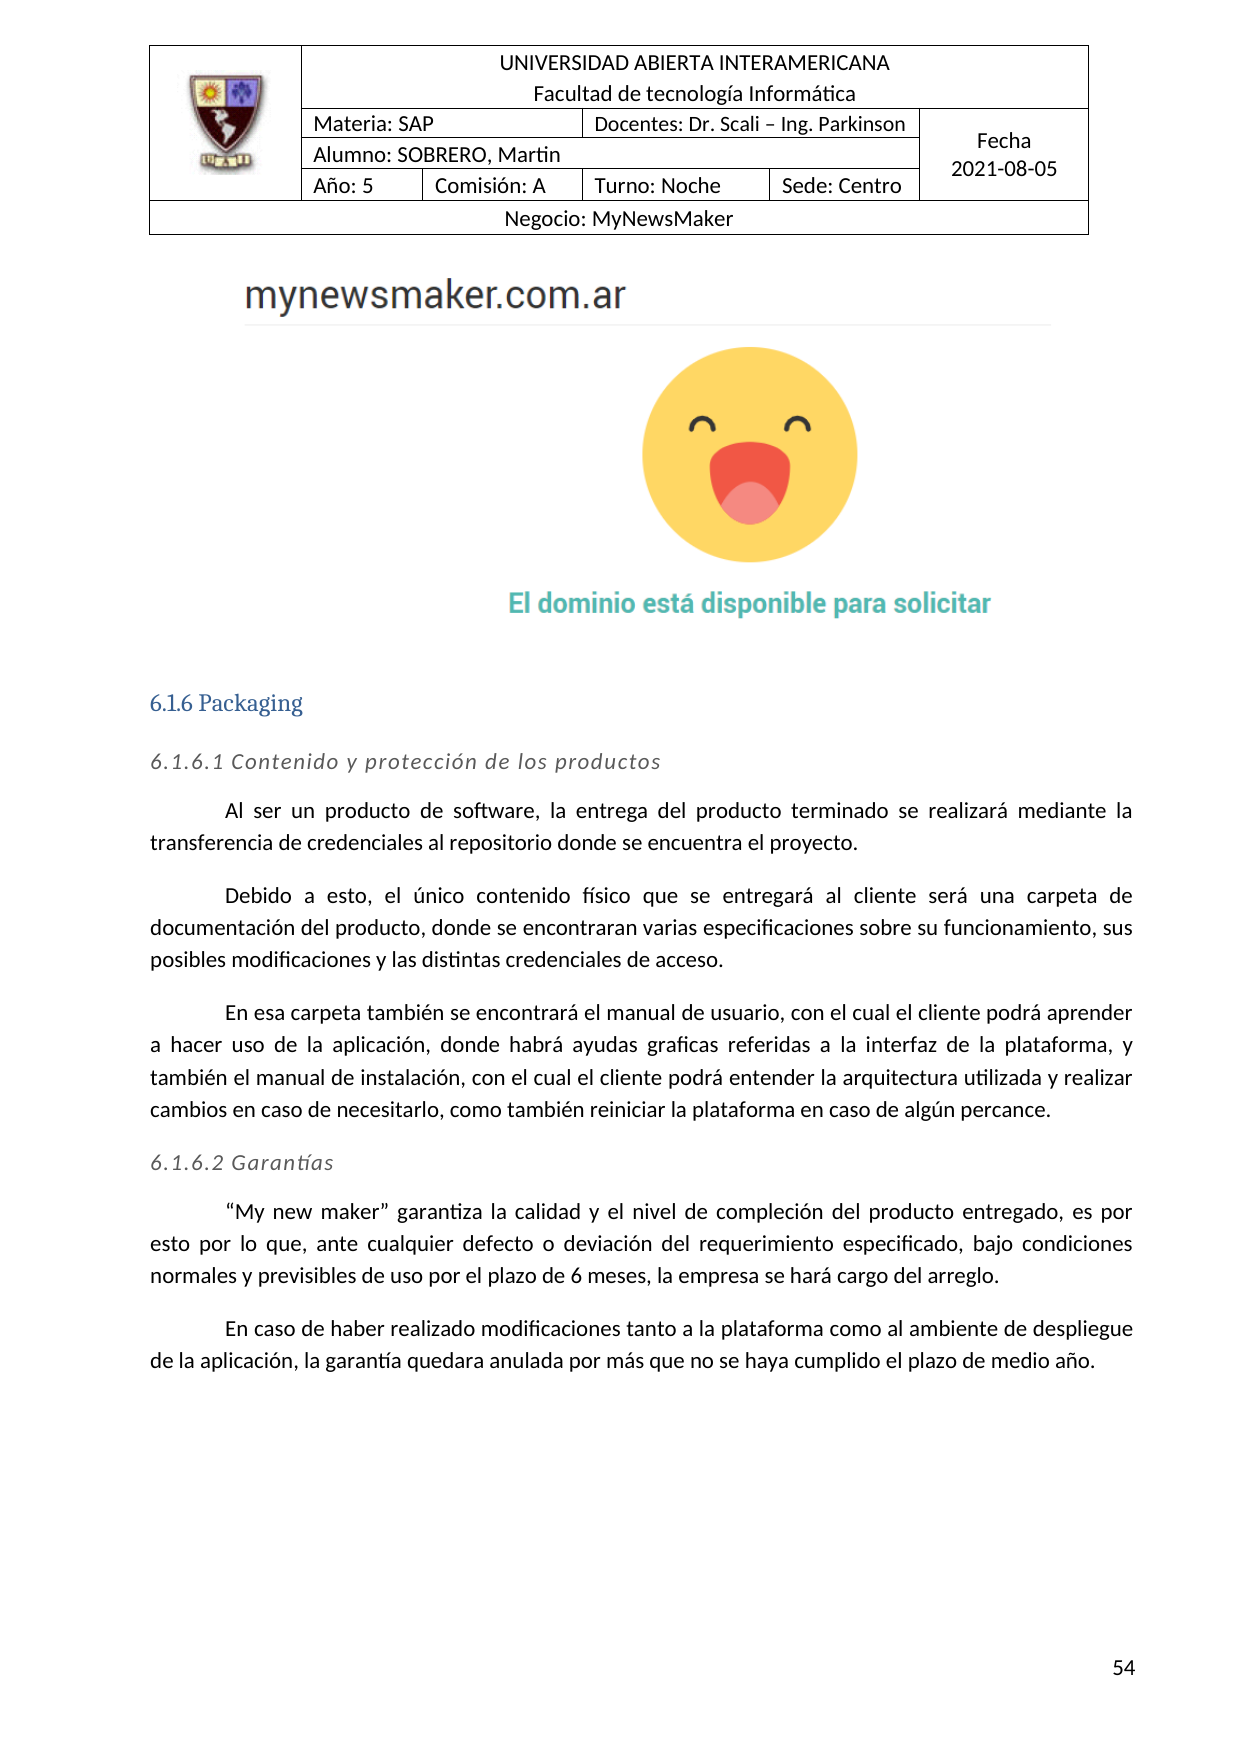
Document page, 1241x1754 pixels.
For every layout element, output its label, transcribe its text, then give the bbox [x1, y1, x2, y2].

text En caso de haber realizado modificaciones tanto a la plataforma como al ambiente de despliegue de la aplicación, la garantía quedara anulada por más que no se haya cumplido el plazo de medio año. [150, 1314, 1135, 1374]
subtitle 6.1.6 Packaging [150, 689, 1135, 718]
picture [175, 67, 276, 180]
subtitle 6.1.6.1 Contenido y protección de los productos [150, 747, 1135, 775]
picture [234, 262, 1052, 656]
text Al ser un producto de software, la entrega del producto terminado se realizará mediante la transferencia de credenciales al repositorio donde se encuentra el proyecto. [150, 796, 1135, 856]
text “My new maker” garantiza la calidad y el nivel de compleción del producto entregado, es por esto por lo que, ante cualquier defecto o deviación del requerimiento especificado, bajo condiciones normales y previsibles de uso por el plazo de 6 meses, la empresa se hará cargo del arreglo. [150, 1197, 1135, 1289]
subtitle 6.1.6.2 Garantías [150, 1148, 1135, 1176]
text Debido a esto, el único contenido físico que se entregará al cliente será una carpeta de documentación del producto, donde se encontraran varias especificaciones sobre su funcionamiento, sus posibles modificaciones y las distintas credenciales de acceso. [150, 881, 1135, 973]
text En esa carpeta también se encontrará el manual de usuario, con el cual el cliente podrá aprender a hacer uso de la aplicación, donde habrá ayudas graficas referidas a la interfaz de la plataforma, y también el manual de instalación, con el cual el cliente podrá entender la arquitectura utilizada y realizar cambios en caso de necesitarlo, como también reiniciar la plataforma en caso de algún percance. [150, 998, 1135, 1123]
